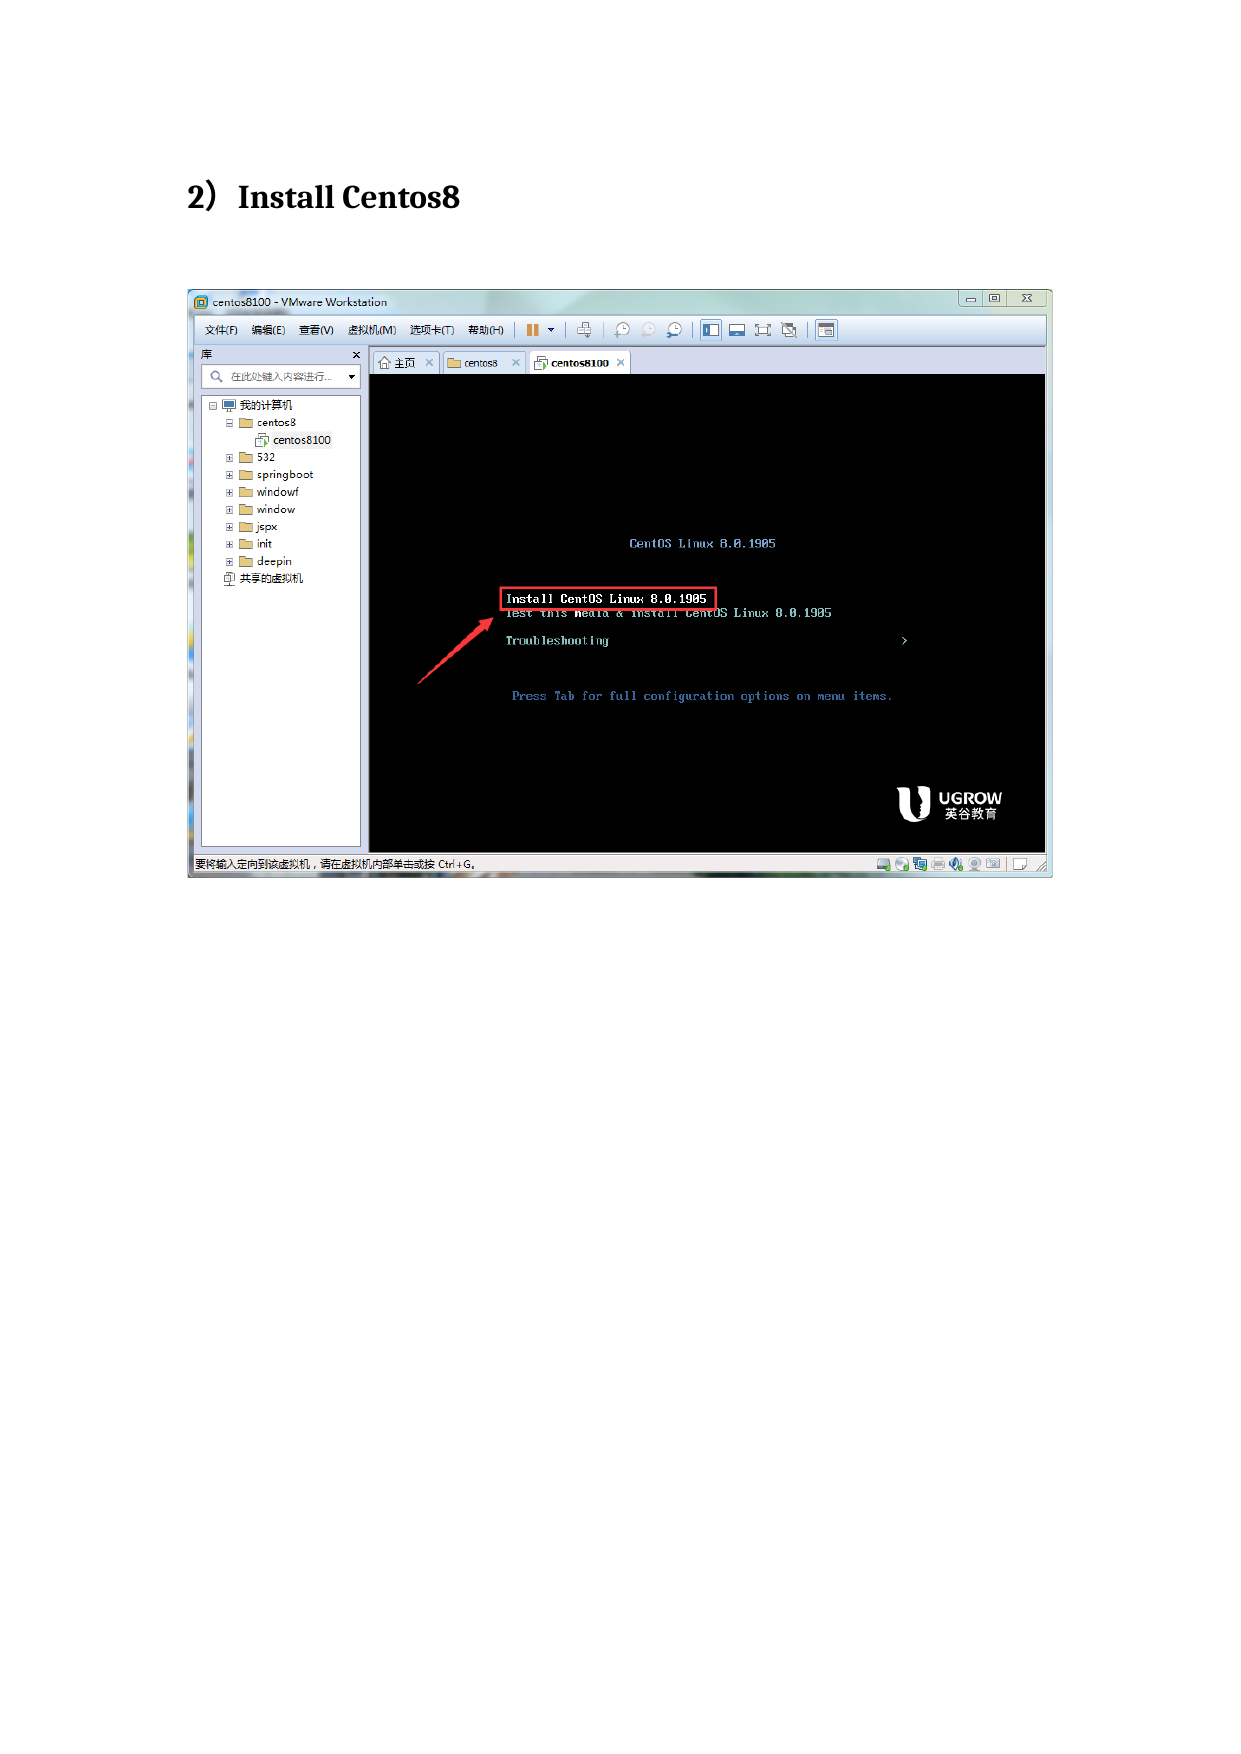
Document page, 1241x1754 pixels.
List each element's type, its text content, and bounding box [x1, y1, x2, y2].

picture [187, 289, 1053, 878]
subtitle 2）Install Centos8 [187, 162, 1053, 227]
